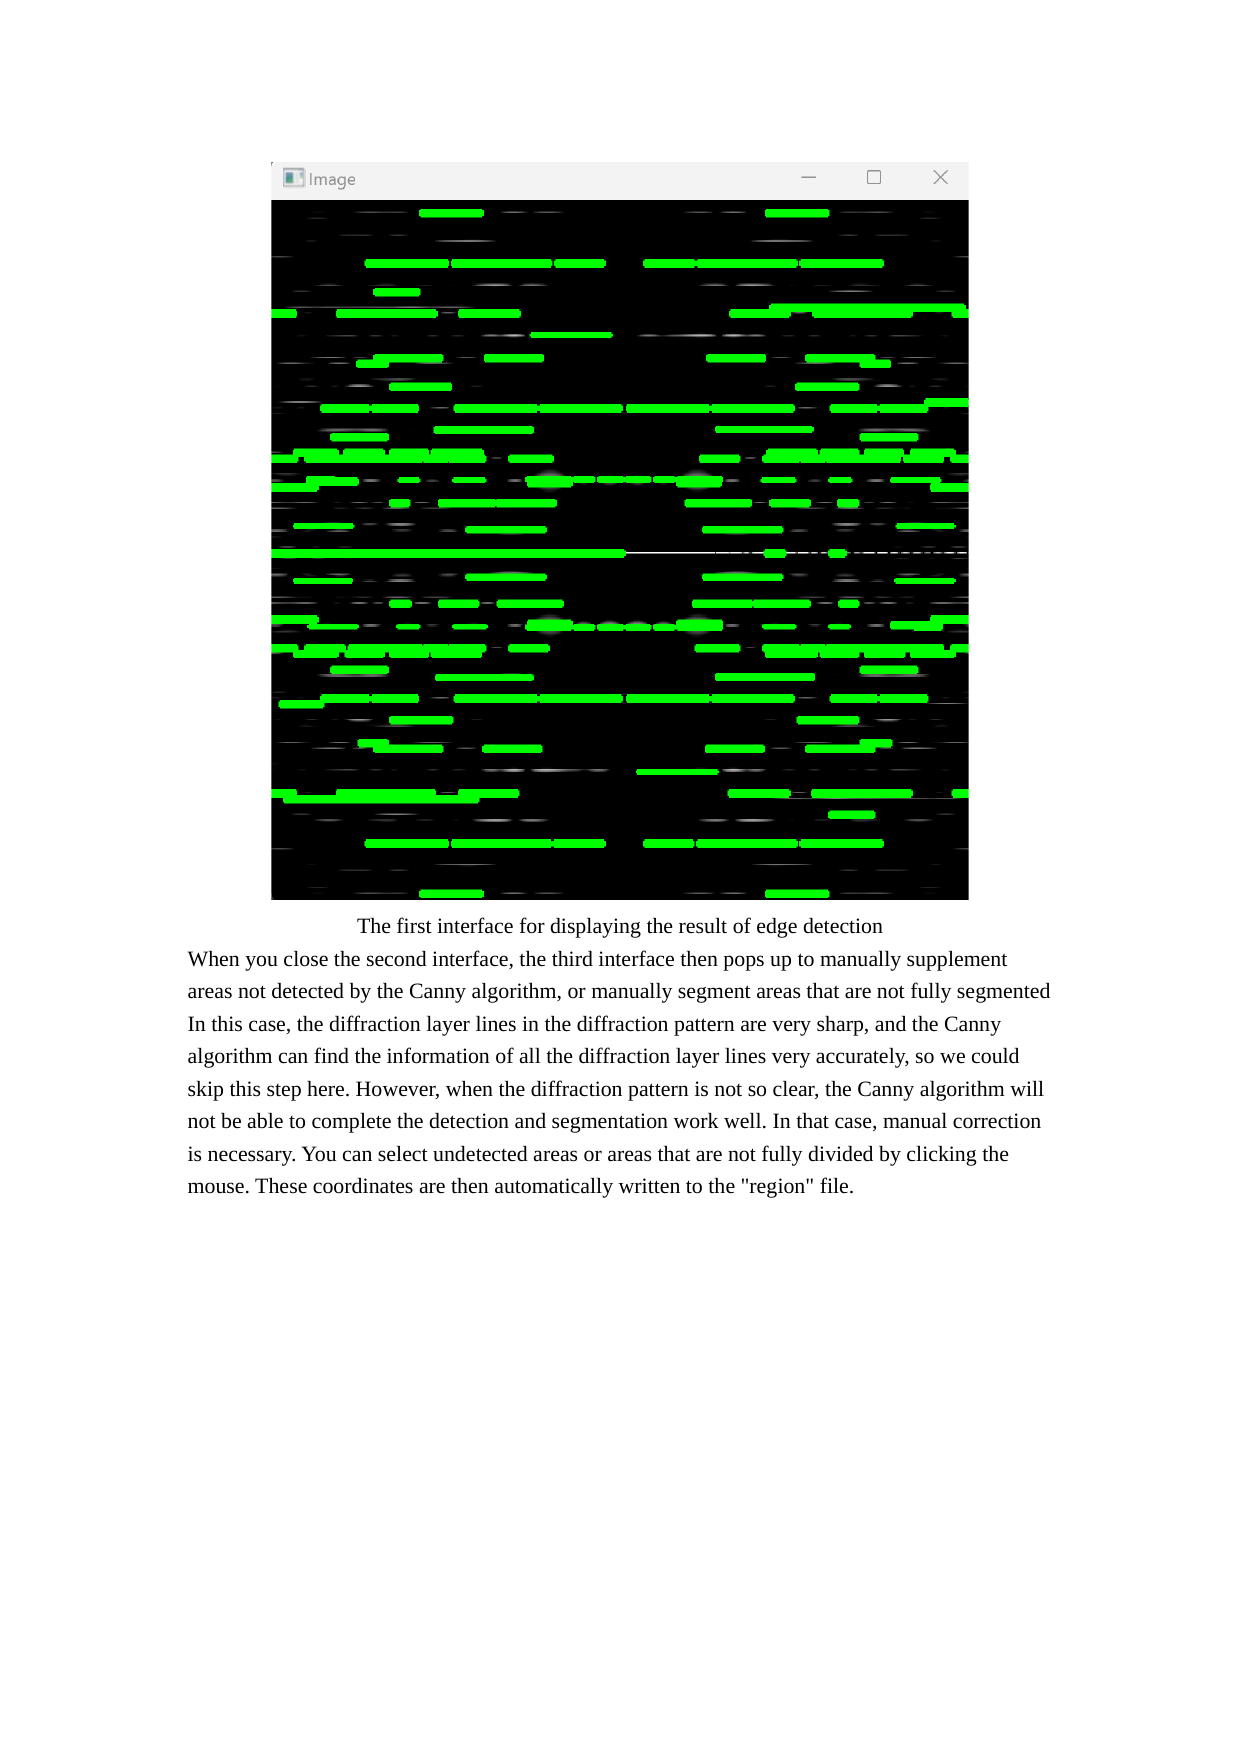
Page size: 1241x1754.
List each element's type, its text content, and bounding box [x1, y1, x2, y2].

picture [271, 162, 969, 900]
text When you close the second interface, the third interface then pops up to manually supplement areas not detected by the Canny algorithm, or manually segment areas that are not fully segmented [187, 942, 1053, 1007]
text The first interface for displaying the result of edge detection [187, 909, 1053, 942]
text In this case, the diffraction layer lines in the diffraction pattern are very sharp, and the Canny algorithm can find the information of all the diffraction layer lines very accurately, so we could skip this step here. However, when the diffraction pattern is not so clear, the Canny algorithm will not be able to complete the detection and segmentation work well. In that case, manual correction is necessary. You can select undetected areas or areas that are not fully divided by clicking the mouse. These coordinates are then automatically written to the "region" file. [187, 1007, 1053, 1202]
